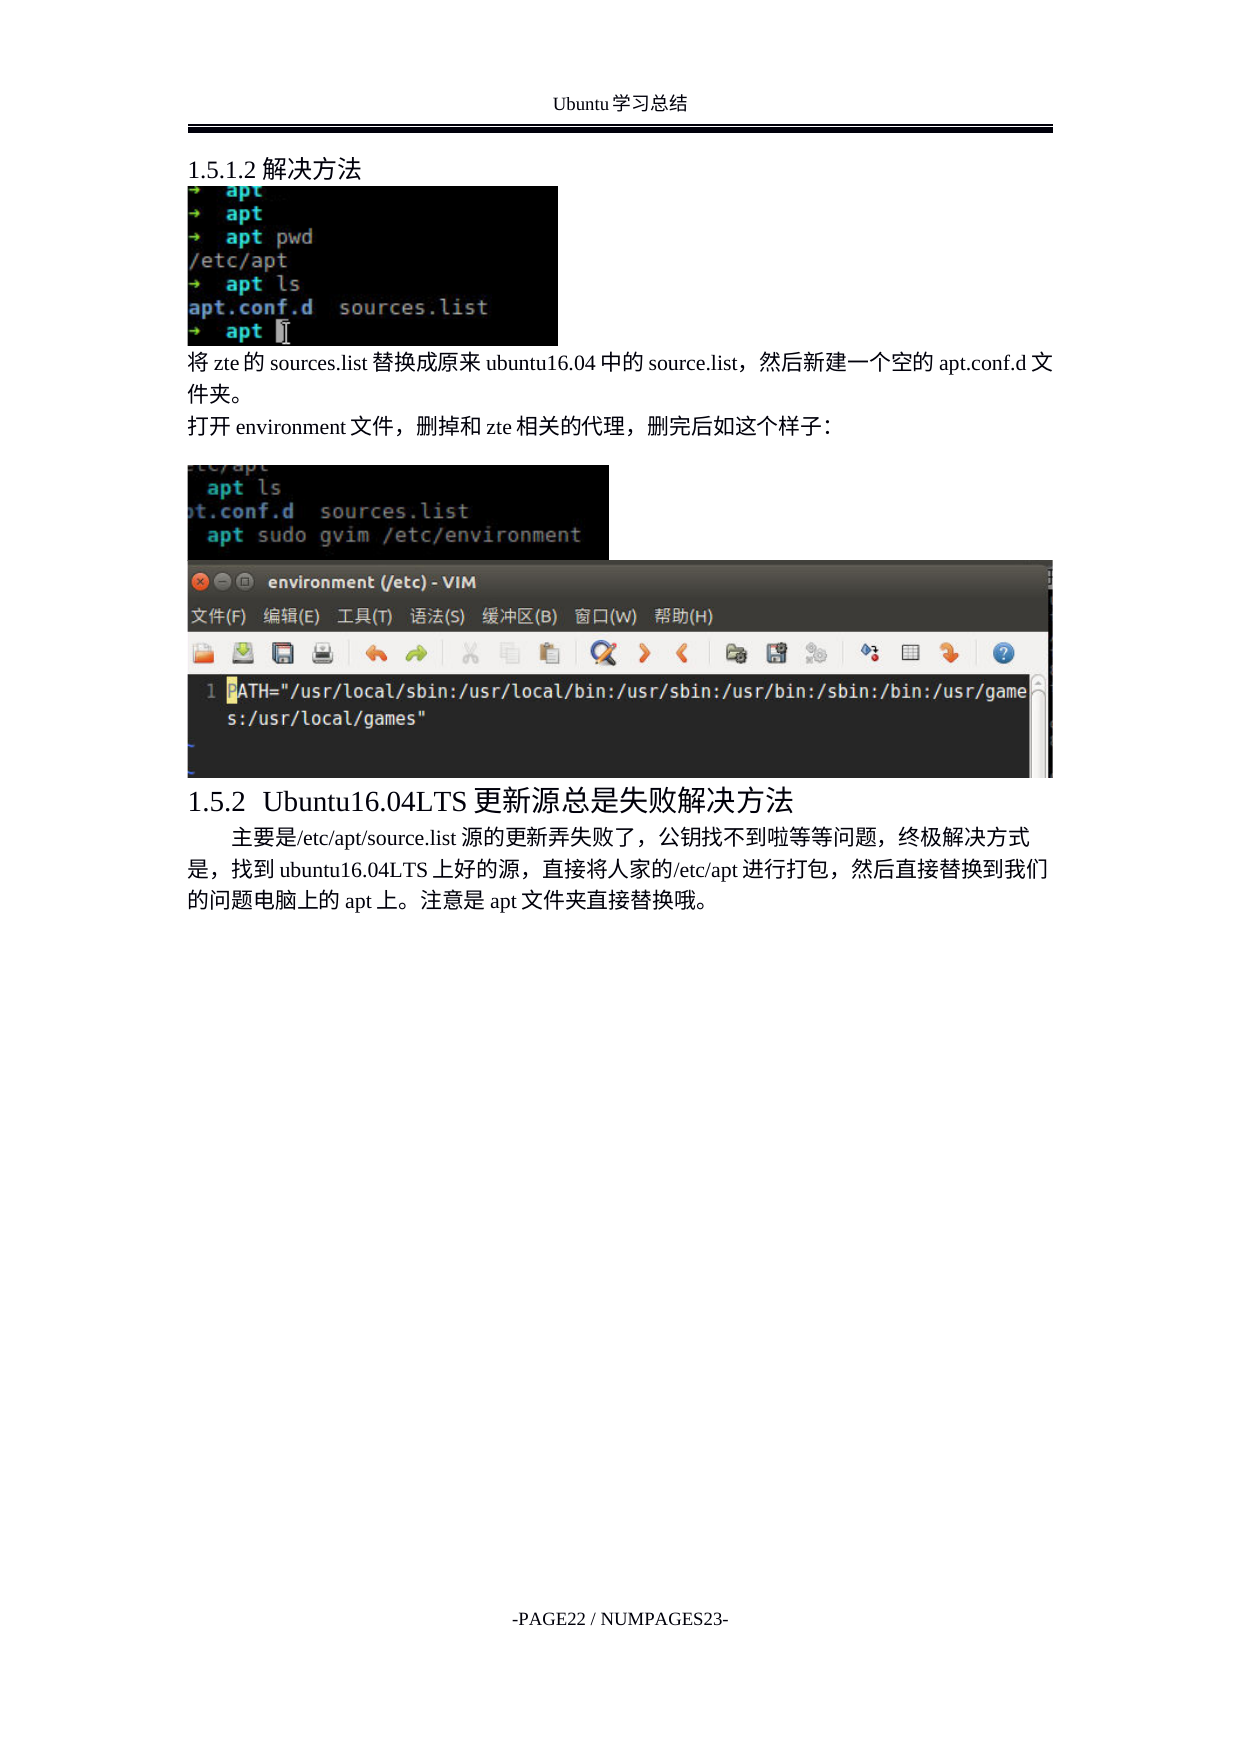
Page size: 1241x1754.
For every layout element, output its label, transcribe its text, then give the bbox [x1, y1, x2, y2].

subtitle 解决方法 [187, 150, 1053, 186]
text 主要是/etc/apt/source.list源的更新弄失败了，公钥找不到啦等等问题，终极解决方式是，找到ubuntu16.04LTS上好的源，直接将人家的/etc/apt进行打包，然后直接替换到我们的问题电脑上的apt上。注意是apt文件夹直接替换哦。 [187, 820, 1053, 915]
picture [187, 465, 1053, 778]
subtitle Ubuntu16.04LTS更新源总是失败解决方法 [187, 778, 1053, 820]
text 将zte的sources.list替换成原来ubuntu16.04中的source.list，然后新建一个空的apt.conf.d文件夹。 [187, 345, 1053, 409]
text 打开environment文件，删掉和zte相关的代理，删完后如这个样子： [187, 409, 1053, 440]
picture [187, 186, 558, 346]
